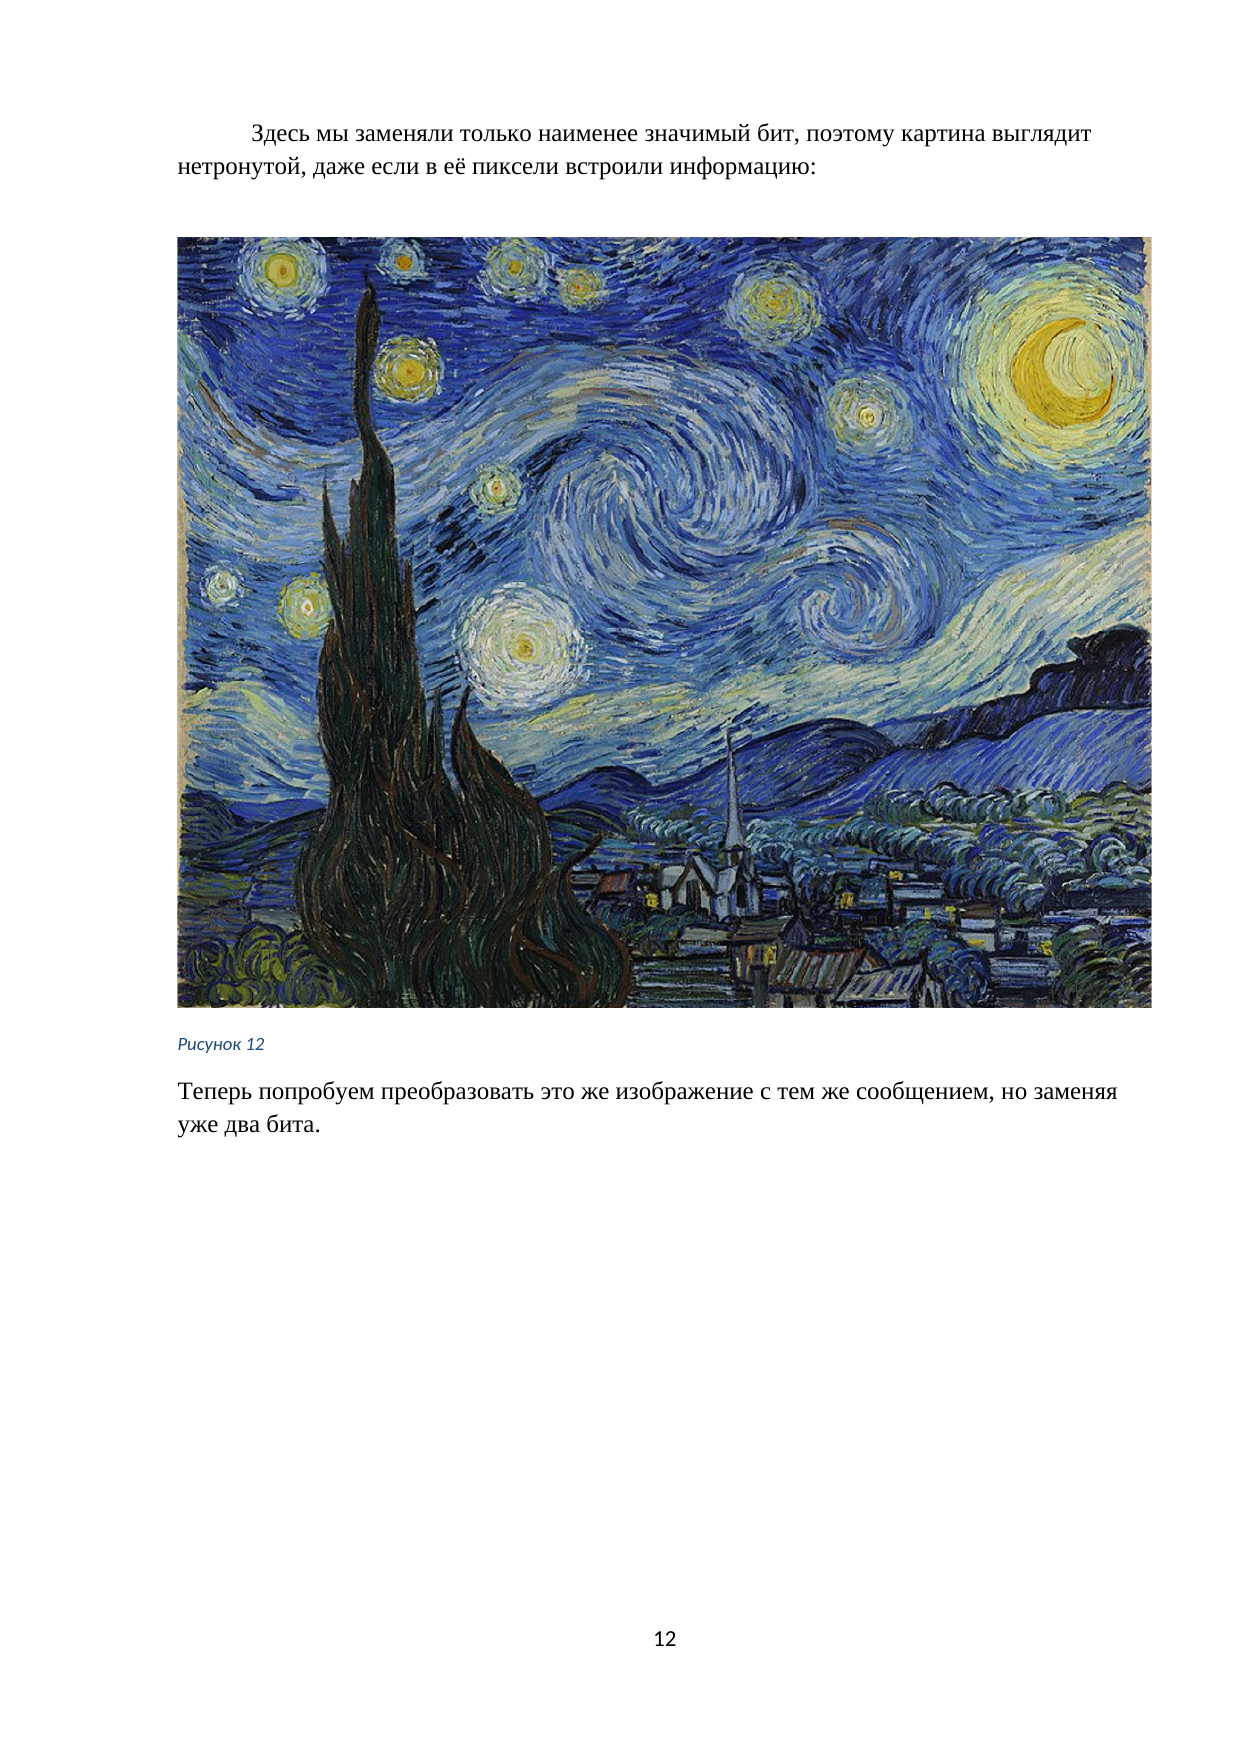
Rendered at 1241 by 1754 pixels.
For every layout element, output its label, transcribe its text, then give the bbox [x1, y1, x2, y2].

picture [177, 237, 1152, 1008]
text Теперь попробуем преобразовать это же изображение с тем же сообщением, но заменяя уже два бита. [177, 1076, 1152, 1138]
text Здесь мы заменяли только наименее значимый бит, поэтому картина выглядит нетронутой, даже если в её пиксели встроили информацию: [177, 118, 1152, 180]
